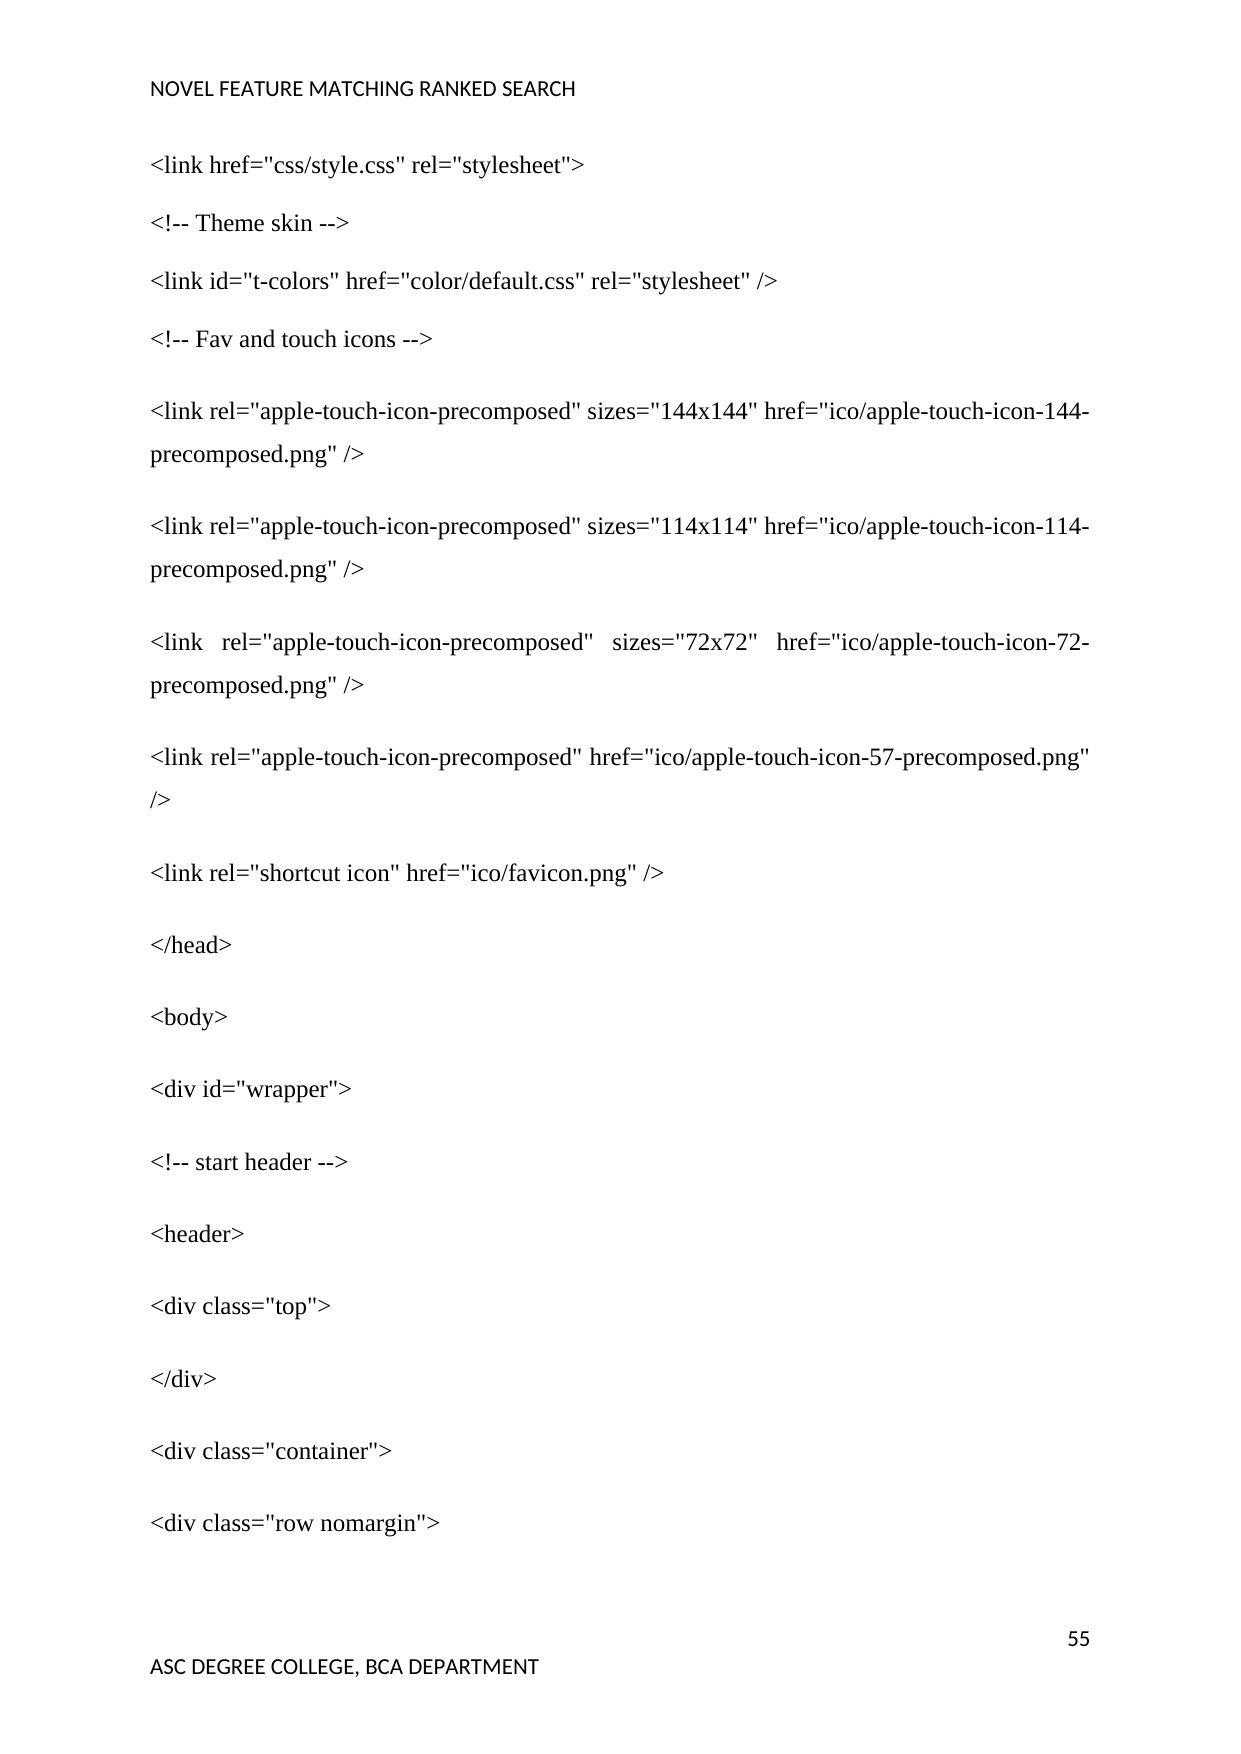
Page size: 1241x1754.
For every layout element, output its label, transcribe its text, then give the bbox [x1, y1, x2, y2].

subtitle <body> [150, 1002, 1090, 1031]
subtitle <div class="top"> [150, 1291, 1090, 1320]
subtitle </div> [150, 1364, 1090, 1392]
subtitle <link rel="apple-touch-icon-precomposed" sizes="144x144" href="ico/apple-touch-icon-144-precomposed.png" /> [150, 396, 1090, 468]
subtitle <!-- Fav and touch icons --> [150, 324, 1090, 352]
subtitle <header> [150, 1219, 1090, 1248]
subtitle </head> [150, 930, 1090, 959]
subtitle <link href="css/style.css" rel="stylesheet"> [150, 150, 1090, 179]
subtitle <div class="row nomargin"> [150, 1508, 1090, 1537]
subtitle <link rel="shortcut icon" href="ico/favicon.png" /> [150, 858, 1090, 886]
subtitle <!-- Theme skin --> [150, 208, 1090, 237]
subtitle <!-- start header --> [150, 1147, 1090, 1176]
subtitle <link rel="apple-touch-icon-precomposed" sizes="72x72" href="ico/apple-touch-icon-72-precomposed.png" /> [150, 627, 1090, 699]
subtitle <link id="t-colors" href="color/default.css" rel="stylesheet" /> [150, 266, 1090, 294]
subtitle <link rel="apple-touch-icon-precomposed" sizes="114x114" href="ico/apple-touch-icon-114-precomposed.png" /> [150, 511, 1090, 583]
subtitle <link rel="apple-touch-icon-precomposed" href="ico/apple-touch-icon-57-precomposed.png" /> [150, 742, 1090, 814]
subtitle <div id="wrapper"> [150, 1074, 1090, 1103]
subtitle <div class="container"> [150, 1436, 1090, 1465]
